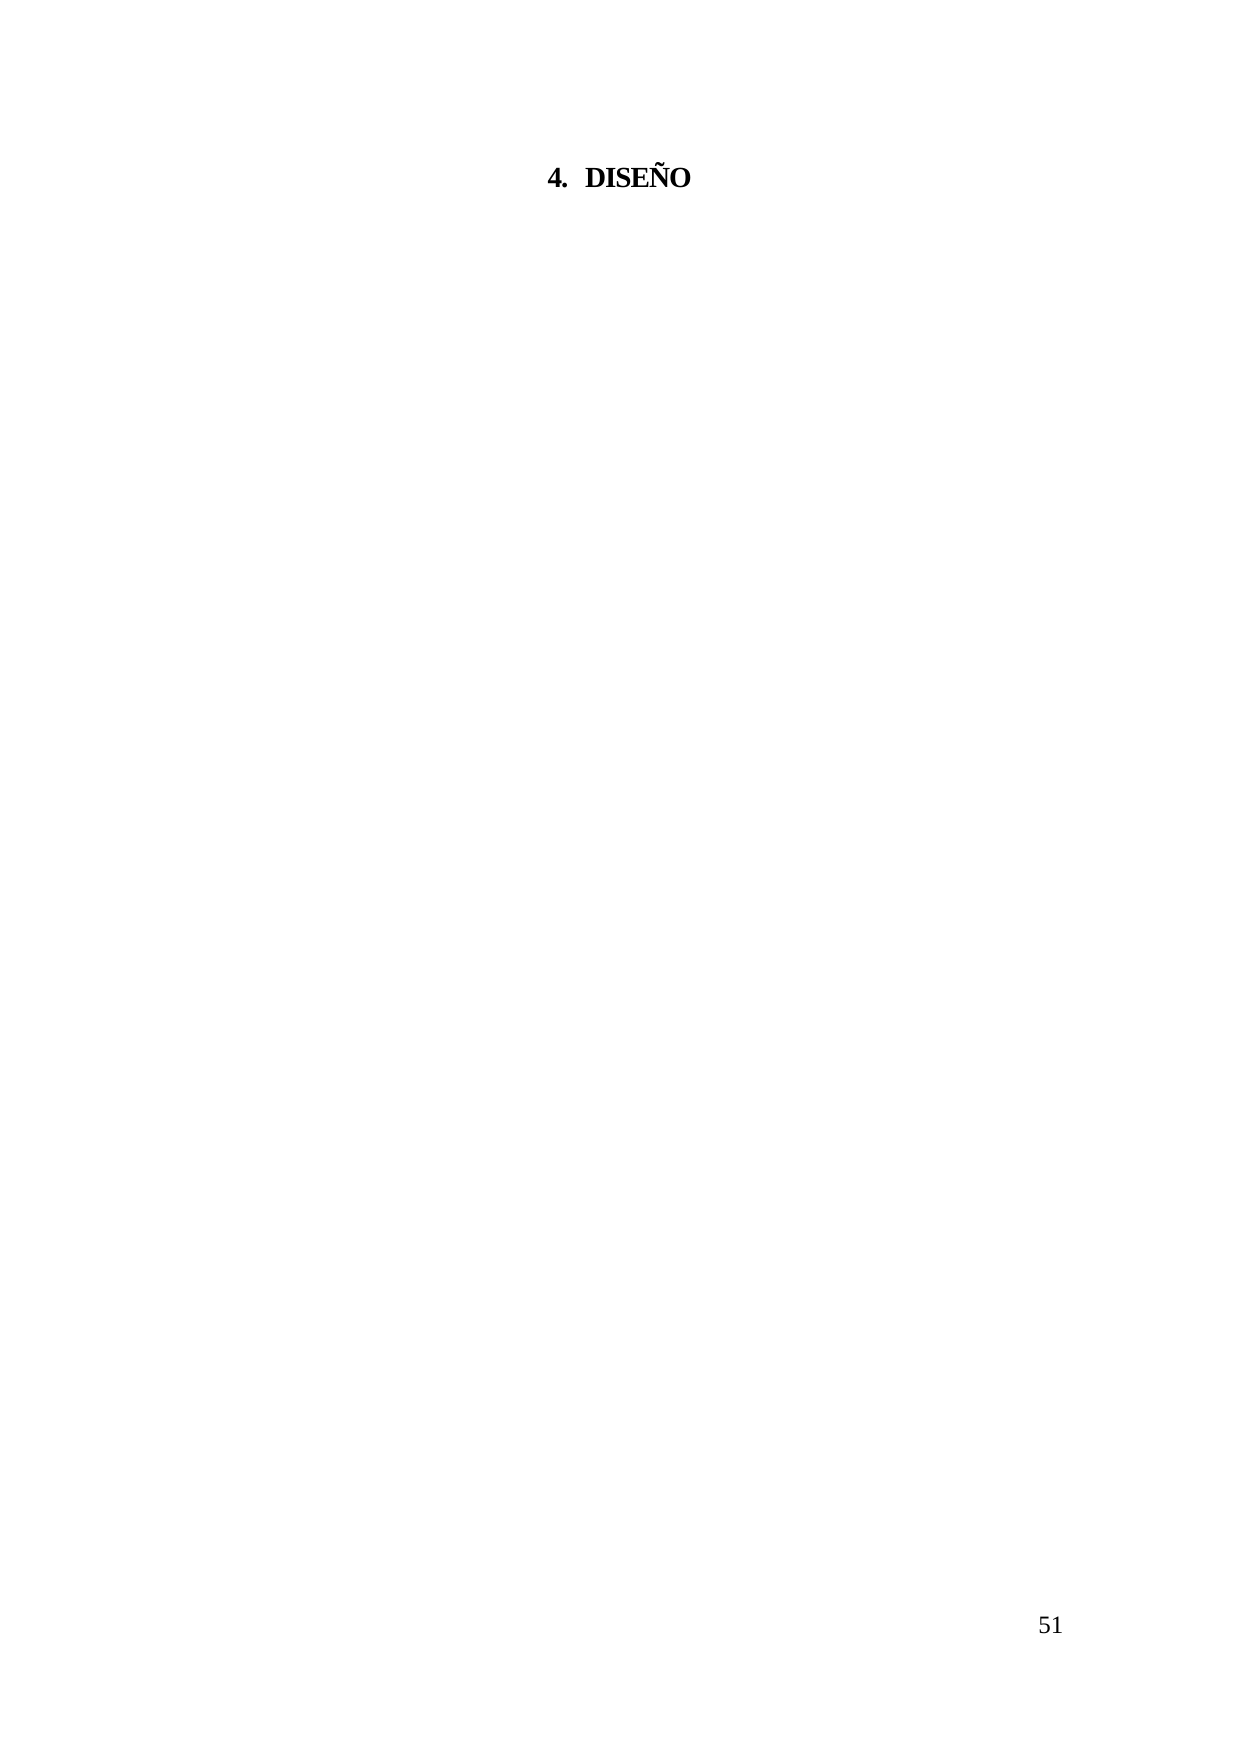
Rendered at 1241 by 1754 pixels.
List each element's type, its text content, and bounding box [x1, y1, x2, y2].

list DISEÑO [177, 160, 1063, 194]
